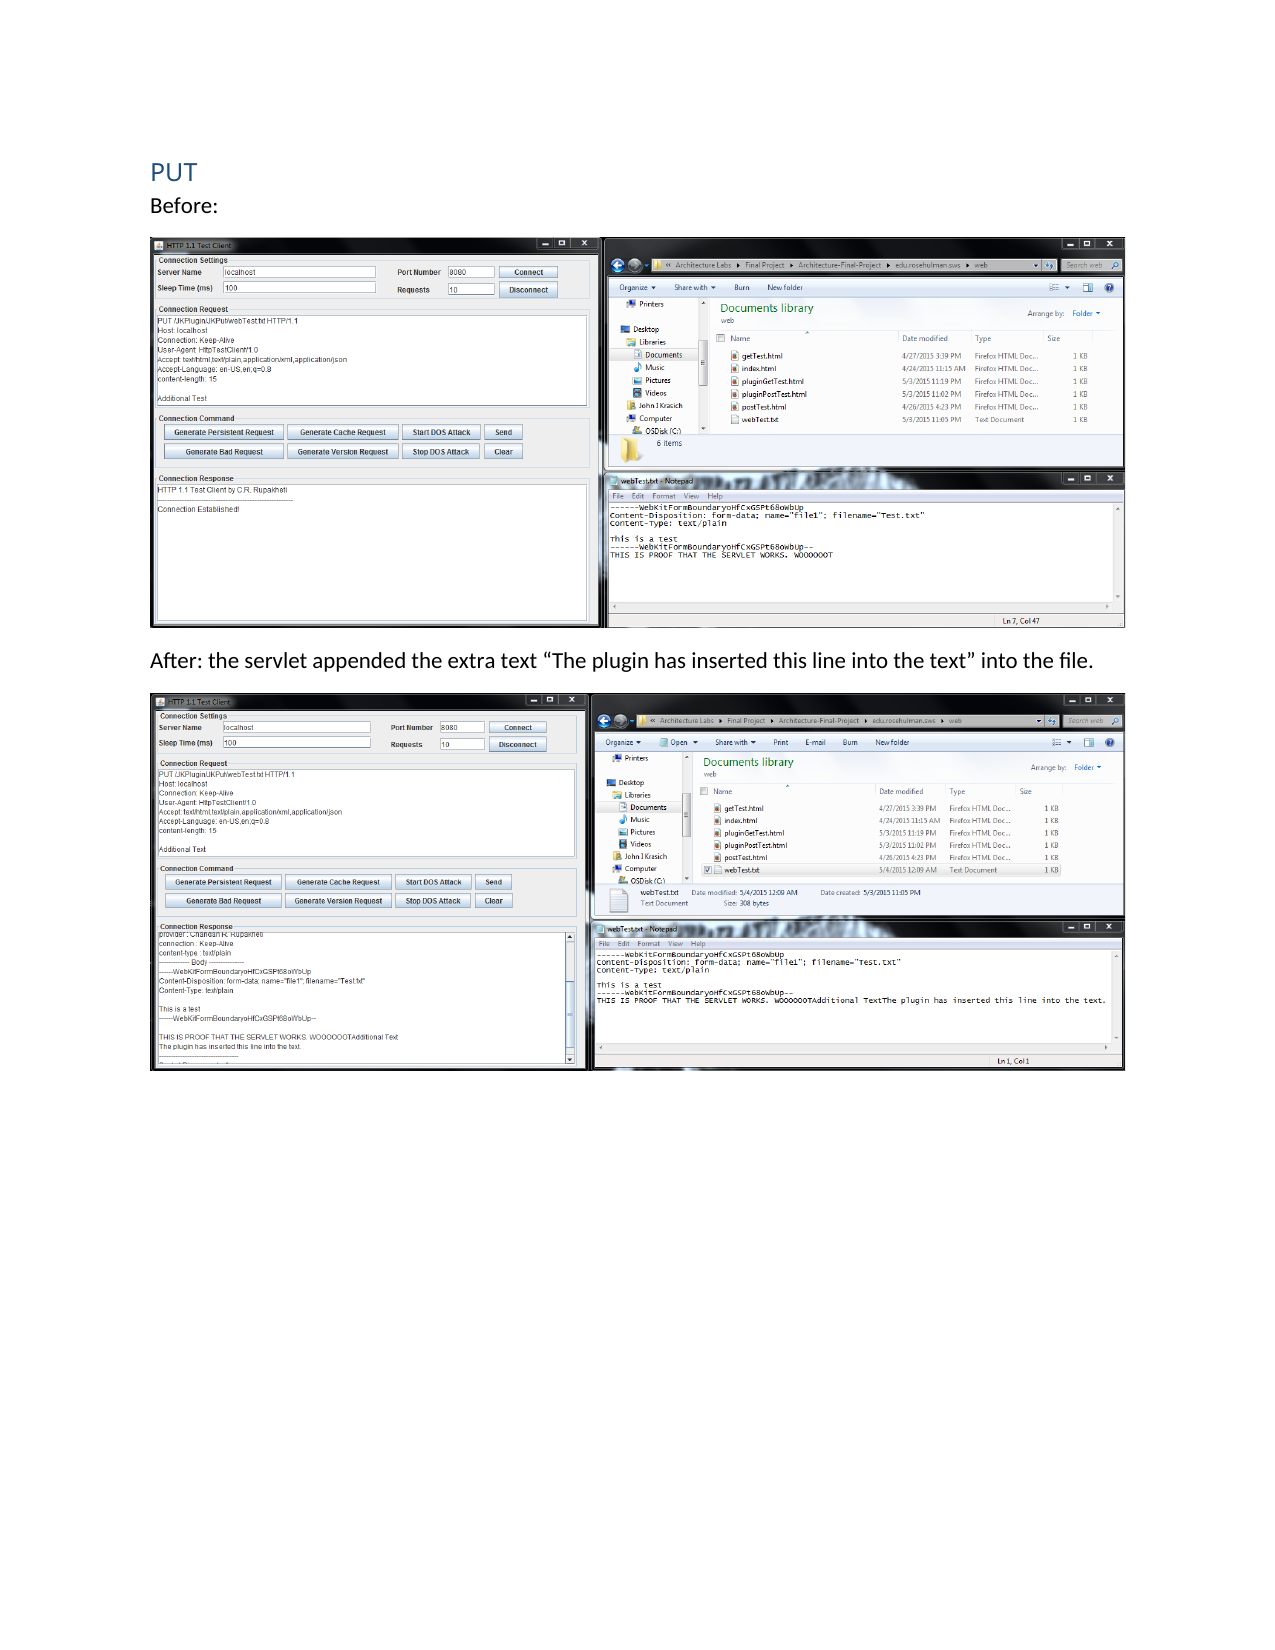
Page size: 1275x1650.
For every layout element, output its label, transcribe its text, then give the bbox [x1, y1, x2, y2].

subtitle PUT [150, 154, 1125, 188]
picture [150, 237, 1125, 628]
picture [150, 693, 1125, 1071]
text Before: [150, 191, 1125, 219]
text After: the servlet appended the extra text “The plugin has inserted this line into the text” into the file. [150, 647, 1125, 674]
